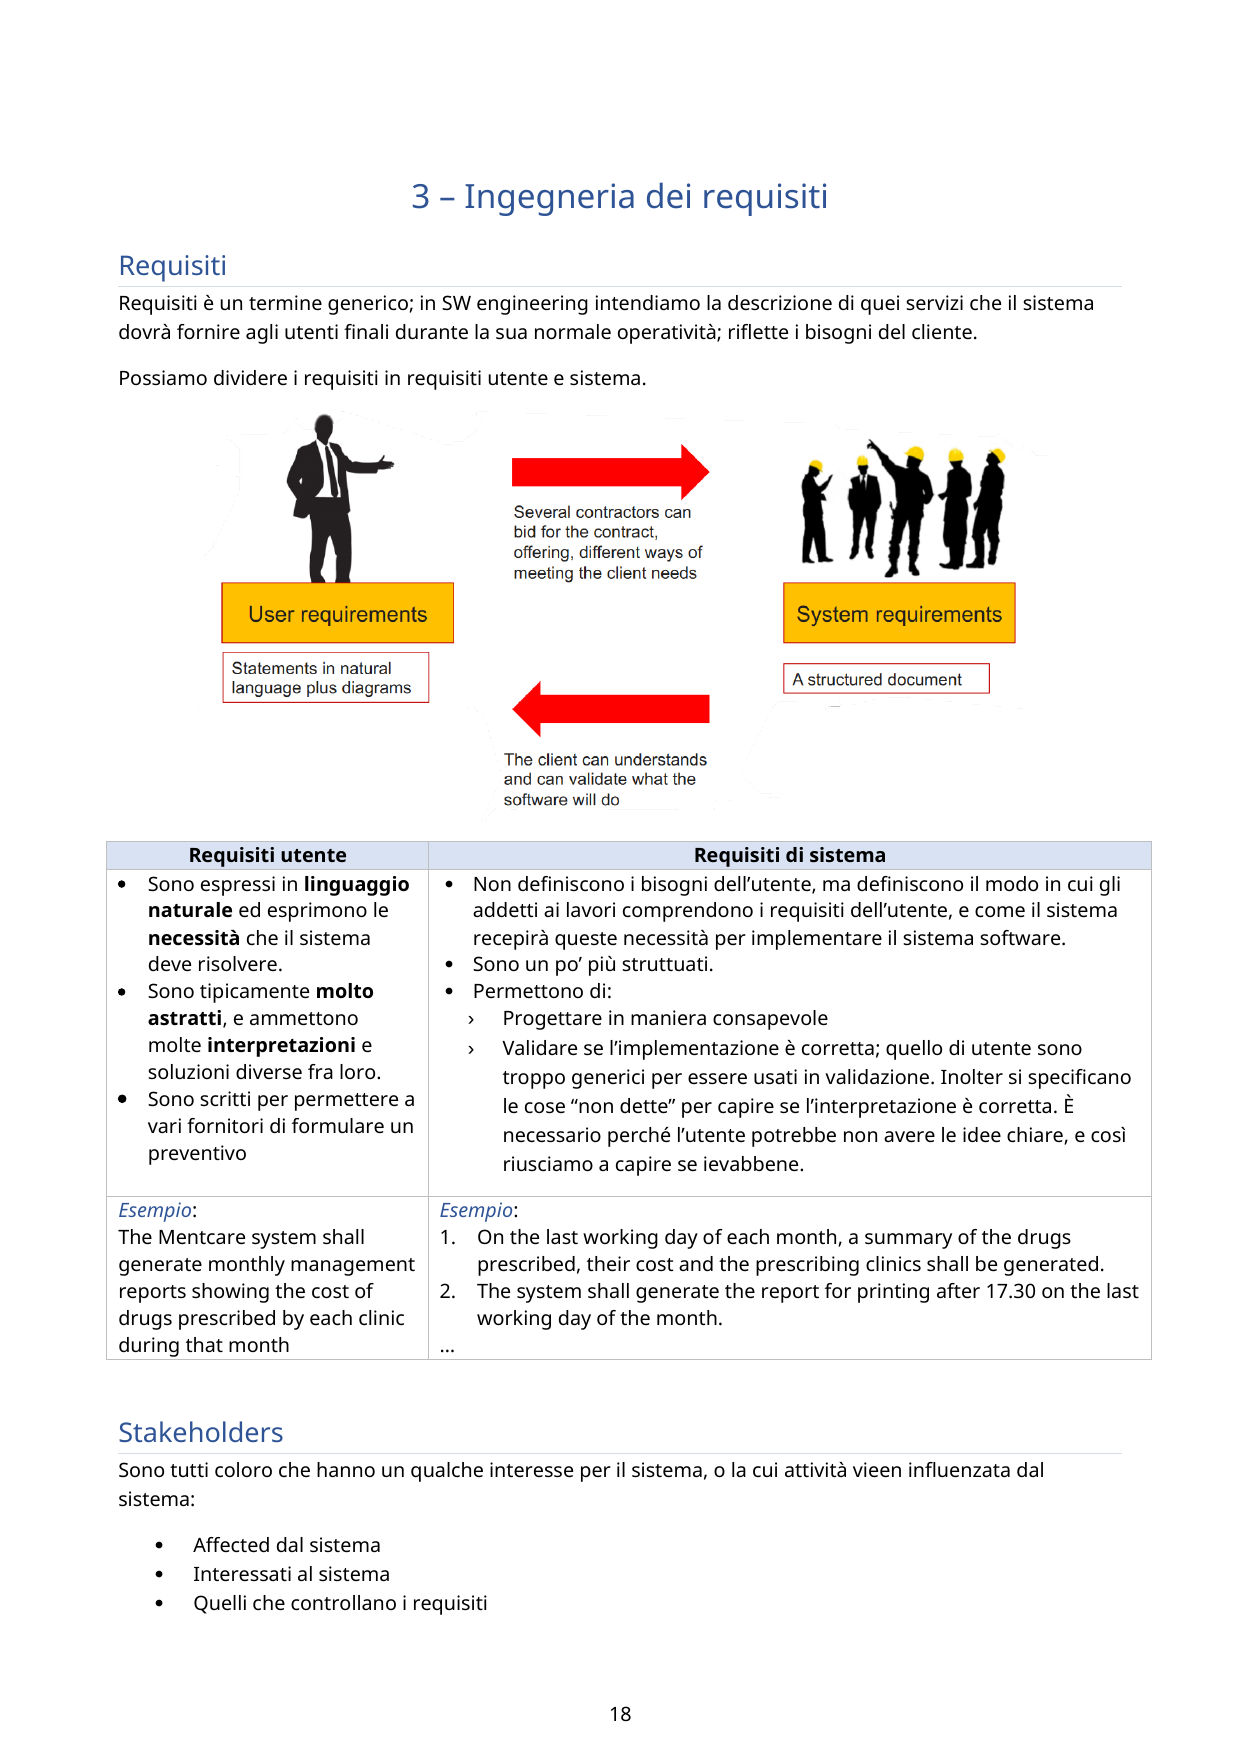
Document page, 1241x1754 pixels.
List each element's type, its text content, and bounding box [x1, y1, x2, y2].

table_cell Non definiscono i bisogni dell’utente, ma definiscono il modo in cui gli addetti ai lavori comprendono i requisiti dell’utente, e come il sistema recepirà queste necessità per implementare il sistema software. Sono un po’ più struttuati. Permettono di: Progettare in maniera consapevole Validare se l’implementazione è corretta; quello di utente sono troppo generici per essere usati in validazione. Inolter si specificano le cose “non dette” per capire se l’interpretazione è corretta. È necessario perché l’utente potrebbe non avere le idee chiare, e così riusciamo a capire se ievabbene. [429, 870, 1151, 1196]
text Sono tutti coloro che hanno un qualche interesse per il sistema, o la cui attività vieen influenzata dal sistema: [118, 1457, 1122, 1513]
table_cell Esempio: On the last working day of each month, a summary of the drugs prescribed, their cost and the prescribing clinics shall be generated. The system shall generate the report for printing after 17.30 on the last working day of the month. … [429, 1197, 1151, 1358]
list Quelli che controllano i requisiti [156, 1589, 1122, 1616]
table_cell Esempio: The Mentcare system shall generate monthly management reports showing the cost of drugs prescribed by each clinic during that month [107, 1197, 428, 1358]
table_header Requisiti di sistema [429, 842, 1151, 869]
table_header Requisiti utente [107, 842, 428, 869]
list Interessati al sistema [156, 1560, 1122, 1587]
list Affected dal sistema [156, 1531, 1122, 1558]
text Requisiti è un termine generico; in SW engineering intendiamo la descrizione di quei servizi che il sistema dovrà fornire agli utenti finali durante la sua normale operatività; riflette i bisogni del cliente. [118, 289, 1122, 346]
subtitle Stakeholders [118, 1414, 1122, 1453]
subtitle Requisiti [118, 247, 1122, 286]
text Possiamo dividere i requisiti in requisiti utente e sistema. [118, 364, 1122, 391]
subtitle 3 – Ingegneria dei requisiti [118, 173, 1122, 218]
picture [193, 410, 1047, 822]
table_cell Sono espressi in linguaggio naturale ed esprimono le necessità che il sistema deve risolvere. Sono tipicamente molto astratti, e ammettono molte interpretazioni e soluzioni diverse fra loro. Sono scritti per permettere a vari fornitori di formulare un preventivo [107, 870, 428, 1196]
